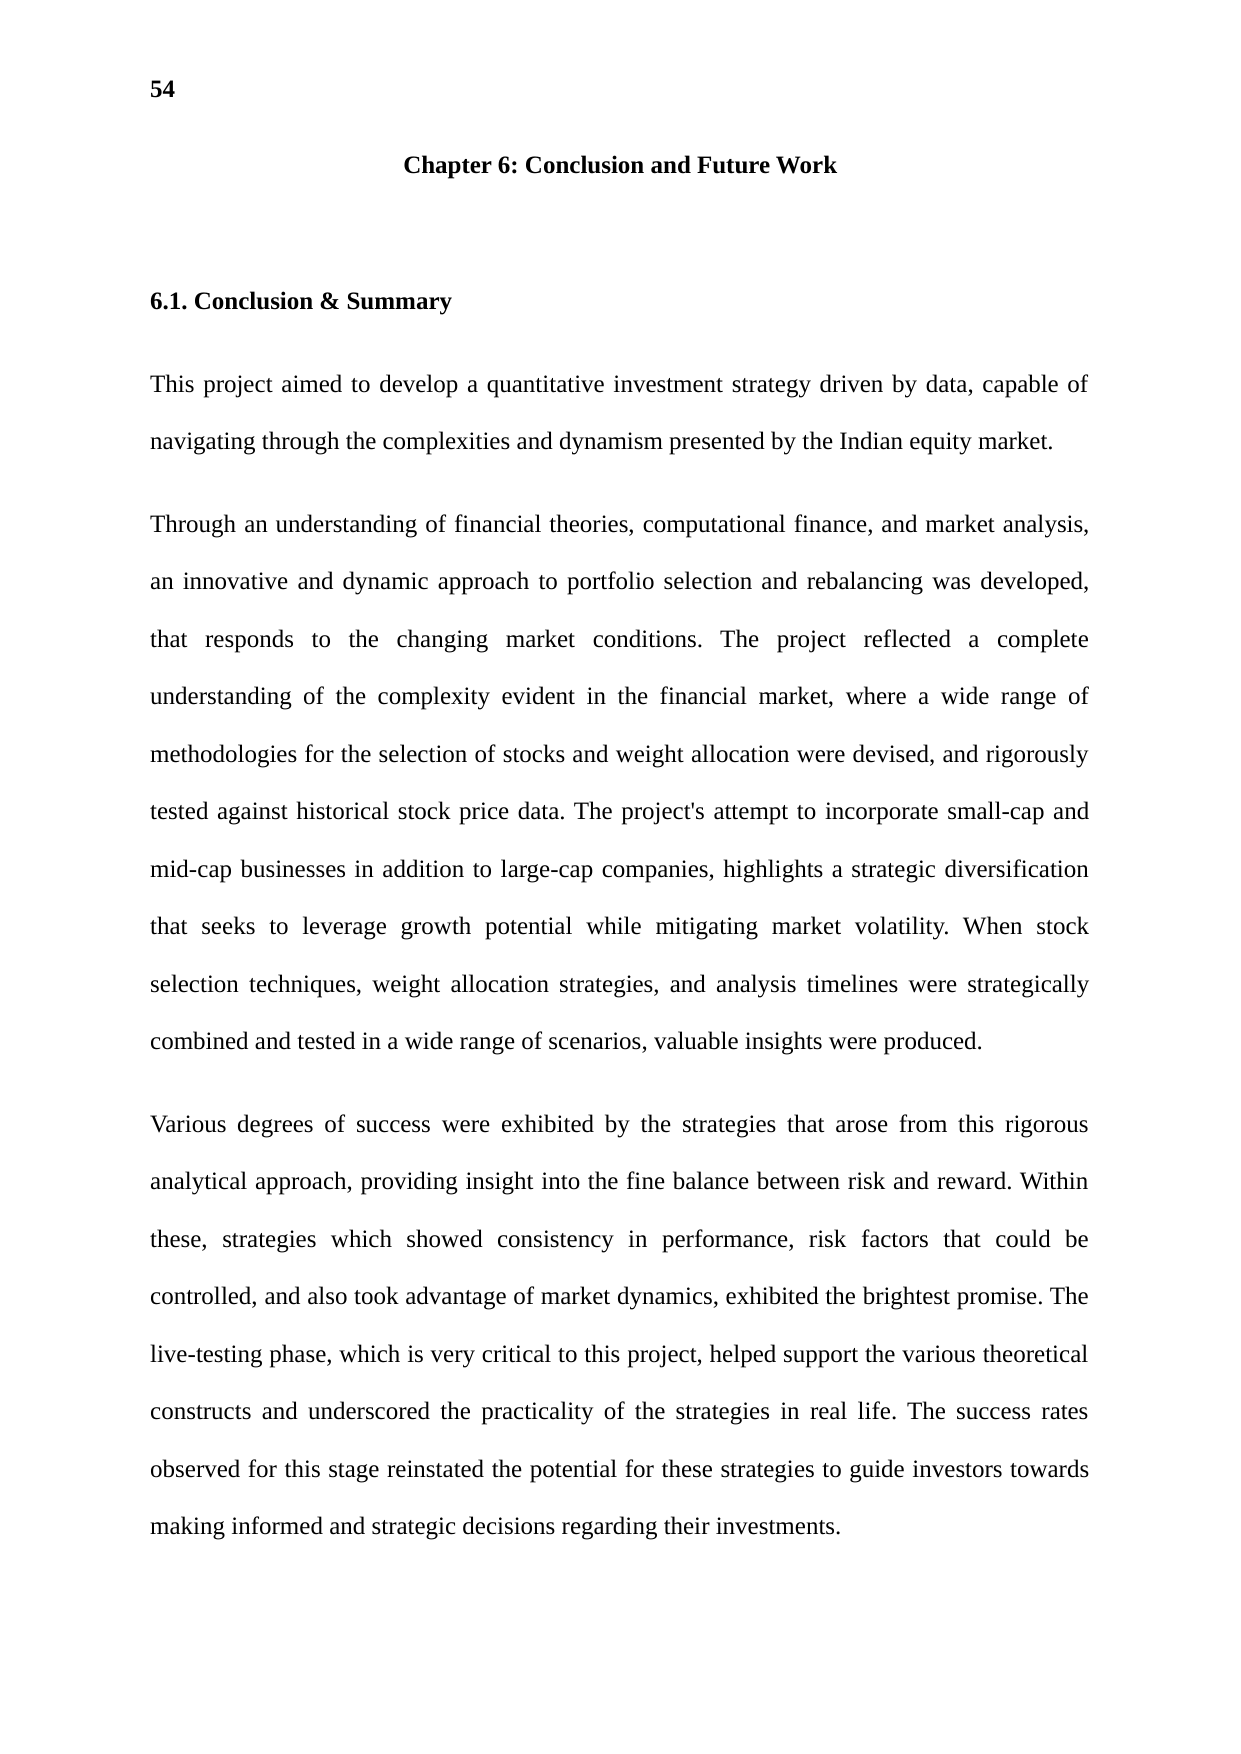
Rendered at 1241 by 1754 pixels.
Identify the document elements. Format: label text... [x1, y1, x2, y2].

text 6.1. Conclusion & Summary [150, 286, 1090, 315]
text Various degrees of success were exhibited by the strategies that arose from this rigorous analytical approach, providing insight into the fine balance between risk and reward. Within these, strategies which showed consistency in performance, risk factors that could be controlled, and also took advantage of market dynamics, exhibited the brightest promise. The live-testing phase, which is very critical to this project, helped support the various theoretical constructs and underscored the practicality of the strategies in real life. The success rates observed for this stage reinstated the potential for these strategies to guide investors towards making informed and strategic decisions regarding their investments. [150, 1109, 1090, 1540]
text Through an understanding of financial theories, computational finance, and market analysis, an innovative and dynamic approach to portfolio selection and rebalancing was developed, that responds to the changing market conditions. The project reflected a complete understanding of the complexity evident in the financial market, where a wide range of methodologies for the selection of stocks and weight allocation were devised, and rigorously tested against historical stock price data. The project's attempt to incorporate small-cap and mid-cap businesses in addition to large-cap companies, highlights a strategic diversification that seeks to leverage growth potential while mitigating market volatility. When stock selection techniques, weight allocation strategies, and analysis timelines were strategically combined and tested in a wide range of scenarios, valuable insights were produced. [150, 509, 1090, 1055]
text This project aimed to develop a quantitative investment strategy driven by data, capable of navigating through the complexities and dynamism presented by the Indian equity market. [150, 369, 1090, 455]
subtitle Chapter 6: Conclusion and Future Work [150, 150, 1090, 179]
